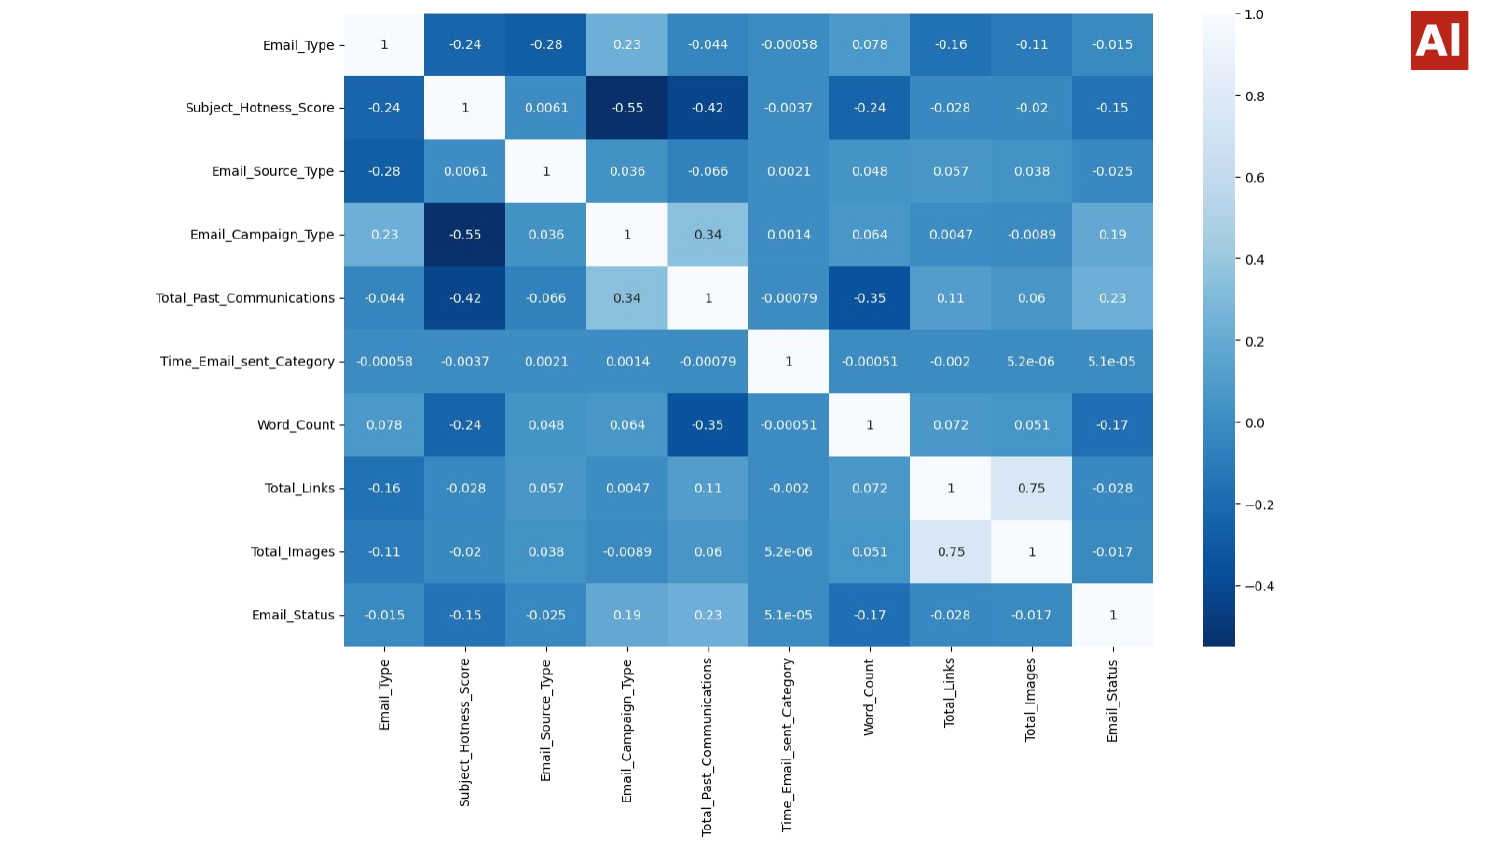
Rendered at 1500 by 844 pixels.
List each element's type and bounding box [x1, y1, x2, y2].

picture [146, 0, 1284, 844]
picture [1411, 11, 1469, 70]
